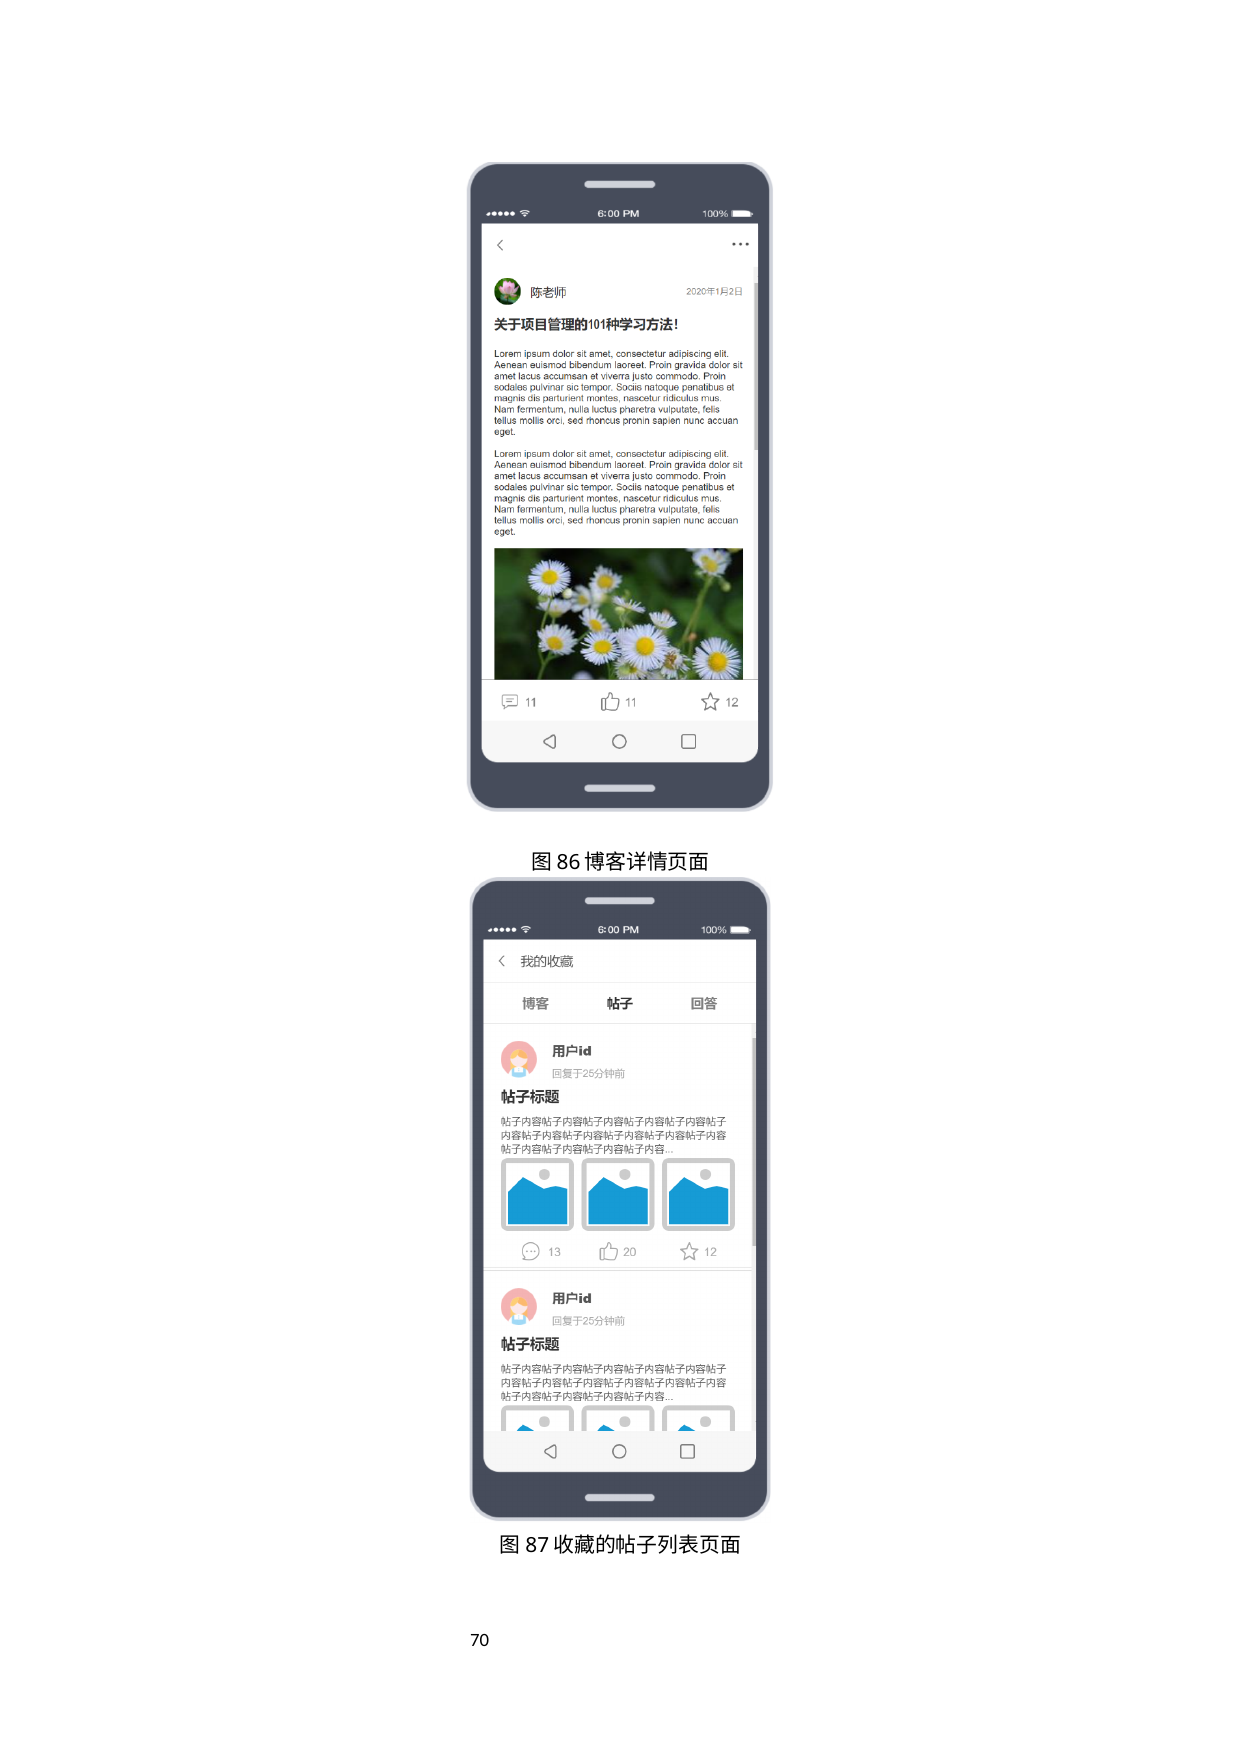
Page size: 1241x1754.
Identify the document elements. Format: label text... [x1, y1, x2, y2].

picture [466, 162, 774, 812]
text 图 87收藏的帖子列表页面 [187, 1527, 1053, 1559]
text 图 86博客详情页面 [187, 844, 1053, 877]
picture [469, 877, 771, 1523]
